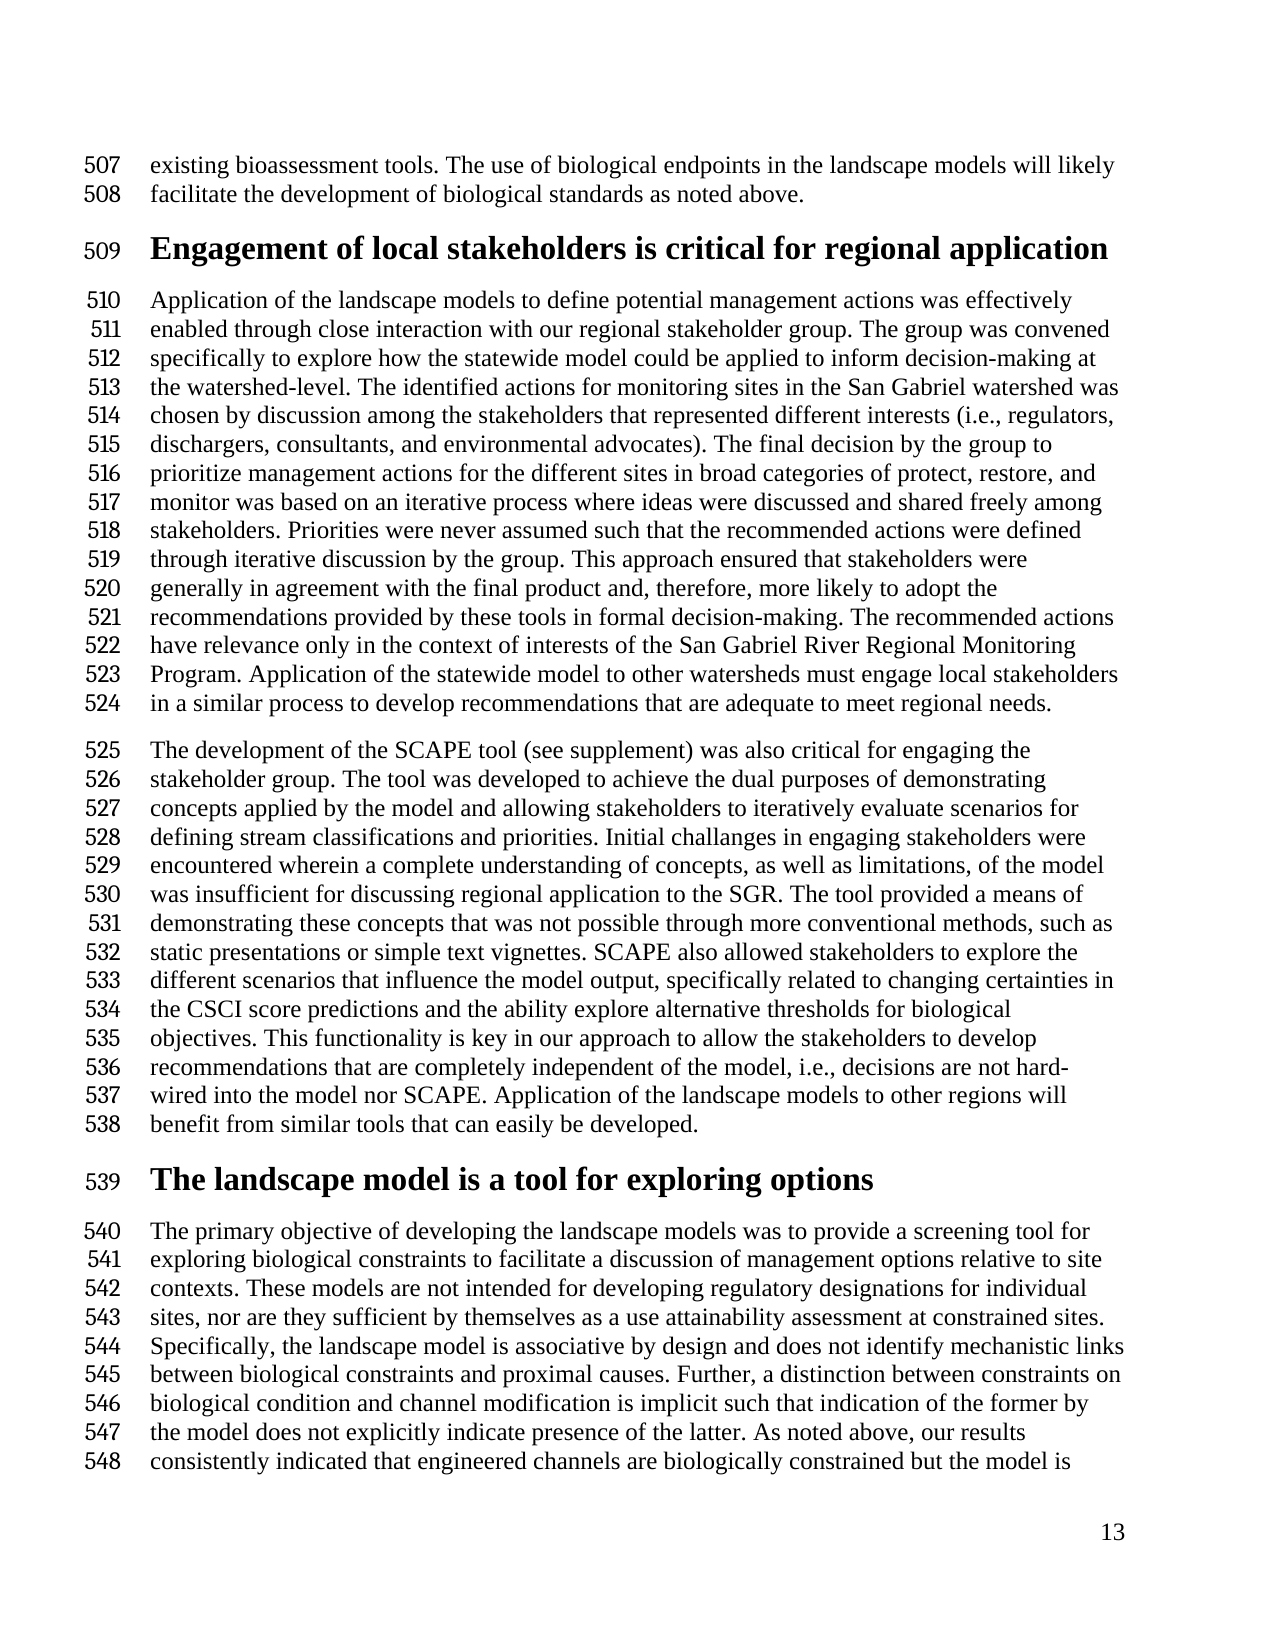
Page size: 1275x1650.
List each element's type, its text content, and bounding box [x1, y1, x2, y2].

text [150, 1216, 1125, 1474]
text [150, 150, 1125, 207]
text The development of the SCAPE tool (see supplement) was also critical for engaging the stakeholder group. The tool was developed to achieve the dual purposes of demonstrating concepts applied by the model and allowing stakeholders to iteratively evaluate scenarios for defining stream classifications and priorities. Initial challanges in engaging stakeholders were encountered wherein a complete understanding of concepts, as well as limitations, of the model was insufficient for discussing regional application to the SGR. The tool provided a means of demonstrating these concepts that was not possible through more conventional methods, such as static presentations or simple text vignettes. SCAPE also allowed stakeholders to explore the different scenarios that influence the model output, specifically related to changing certainties in the CSCI score predictions and the ability explore alternative thresholds for biological objectives. This functionality is key in our approach to allow the stakeholders to develop recommendations that are completely independent of the model, i.e., decisions are not hard-wired into the model nor SCAPE. Application of the landscape models to other regions will benefit from similar tools that can easily be developed. [150, 735, 1125, 1138]
subtitle The landscape model is a tool for exploring options [150, 1159, 1125, 1197]
text Application of the landscape models to define potential management actions was effectively enabled through close interaction with our regional stakeholder group. The group was convened specifically to explore how the statewide model could be applied to inform decision-making at the watershed-level. The identified actions for monitoring sites in the San Gabriel watershed was chosen by discussion among the stakeholders that represented different interests (i.e., regulators, dischargers, consultants, and environmental advocates). The final decision by the group to prioritize management actions for the different sites in broad categories of protect, restore, and monitor was based on an iterative process where ideas were discussed and shared freely among stakeholders. Priorities were never assumed such that the recommended actions were defined through iterative discussion by the group. This approach ensured that stakeholders were generally in agreement with the final product and, therefore, more likely to adopt the recommendations provided by these tools in formal decision-making. The recommended actions have relevance only in the context of interests of the San Gabriel River Regional Monitoring Program. Application of the statewide model to other watersheds must engage local stakeholders in a similar process to develop recommendations that are adequate to meet regional needs. [150, 285, 1125, 717]
subtitle Engagement of local stakeholders is critical for regional application [150, 228, 1125, 267]
